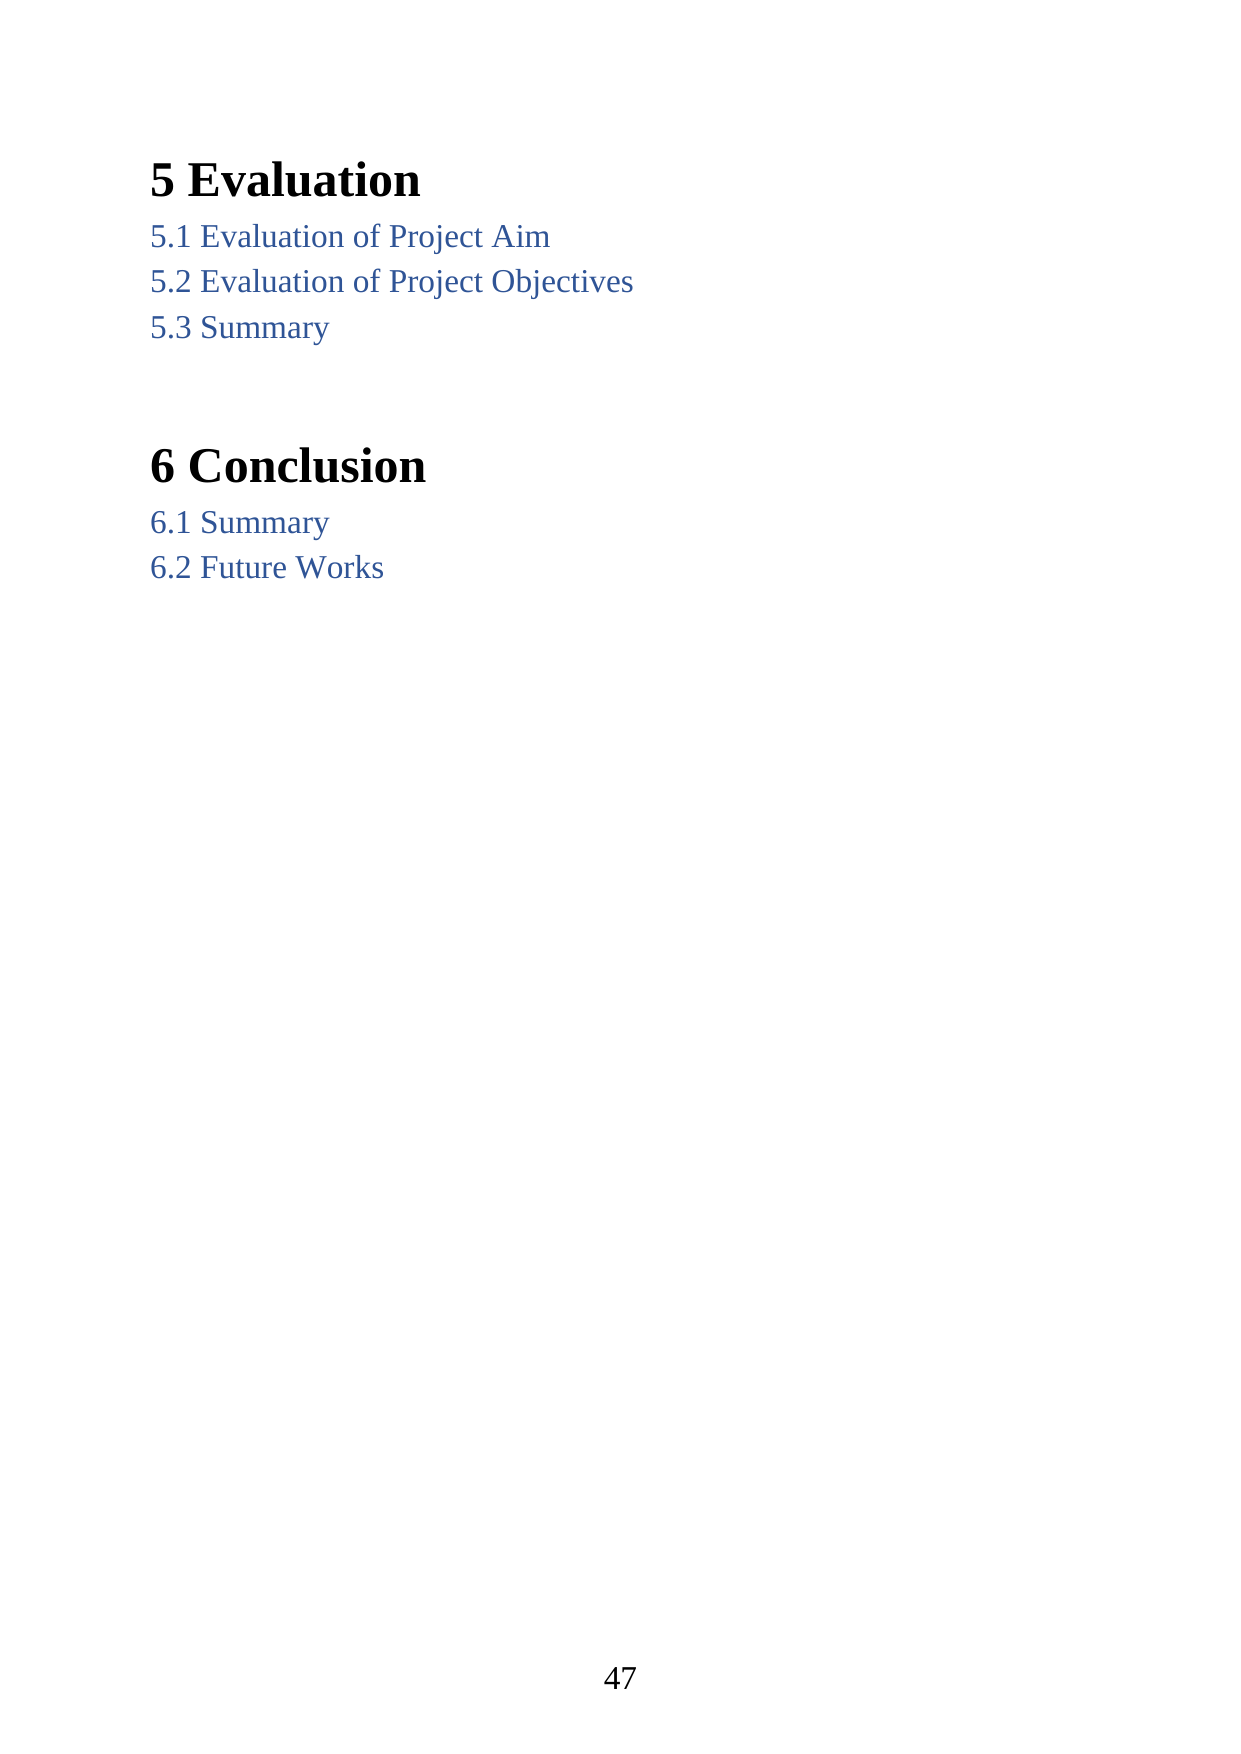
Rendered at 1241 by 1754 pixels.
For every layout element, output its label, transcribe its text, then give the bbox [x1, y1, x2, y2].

subtitle 6 Conclusion [150, 436, 1090, 493]
subtitle 5.2 Evaluation of Project Objectives [150, 262, 1090, 300]
subtitle 5.3 Summary [150, 307, 1090, 346]
subtitle 6.2 Future Works [150, 547, 1090, 586]
subtitle 5 Evaluation [150, 150, 1090, 207]
subtitle 6.1 Summary [150, 502, 1090, 540]
subtitle 5.1 Evaluation of Project Aim [150, 216, 1090, 254]
